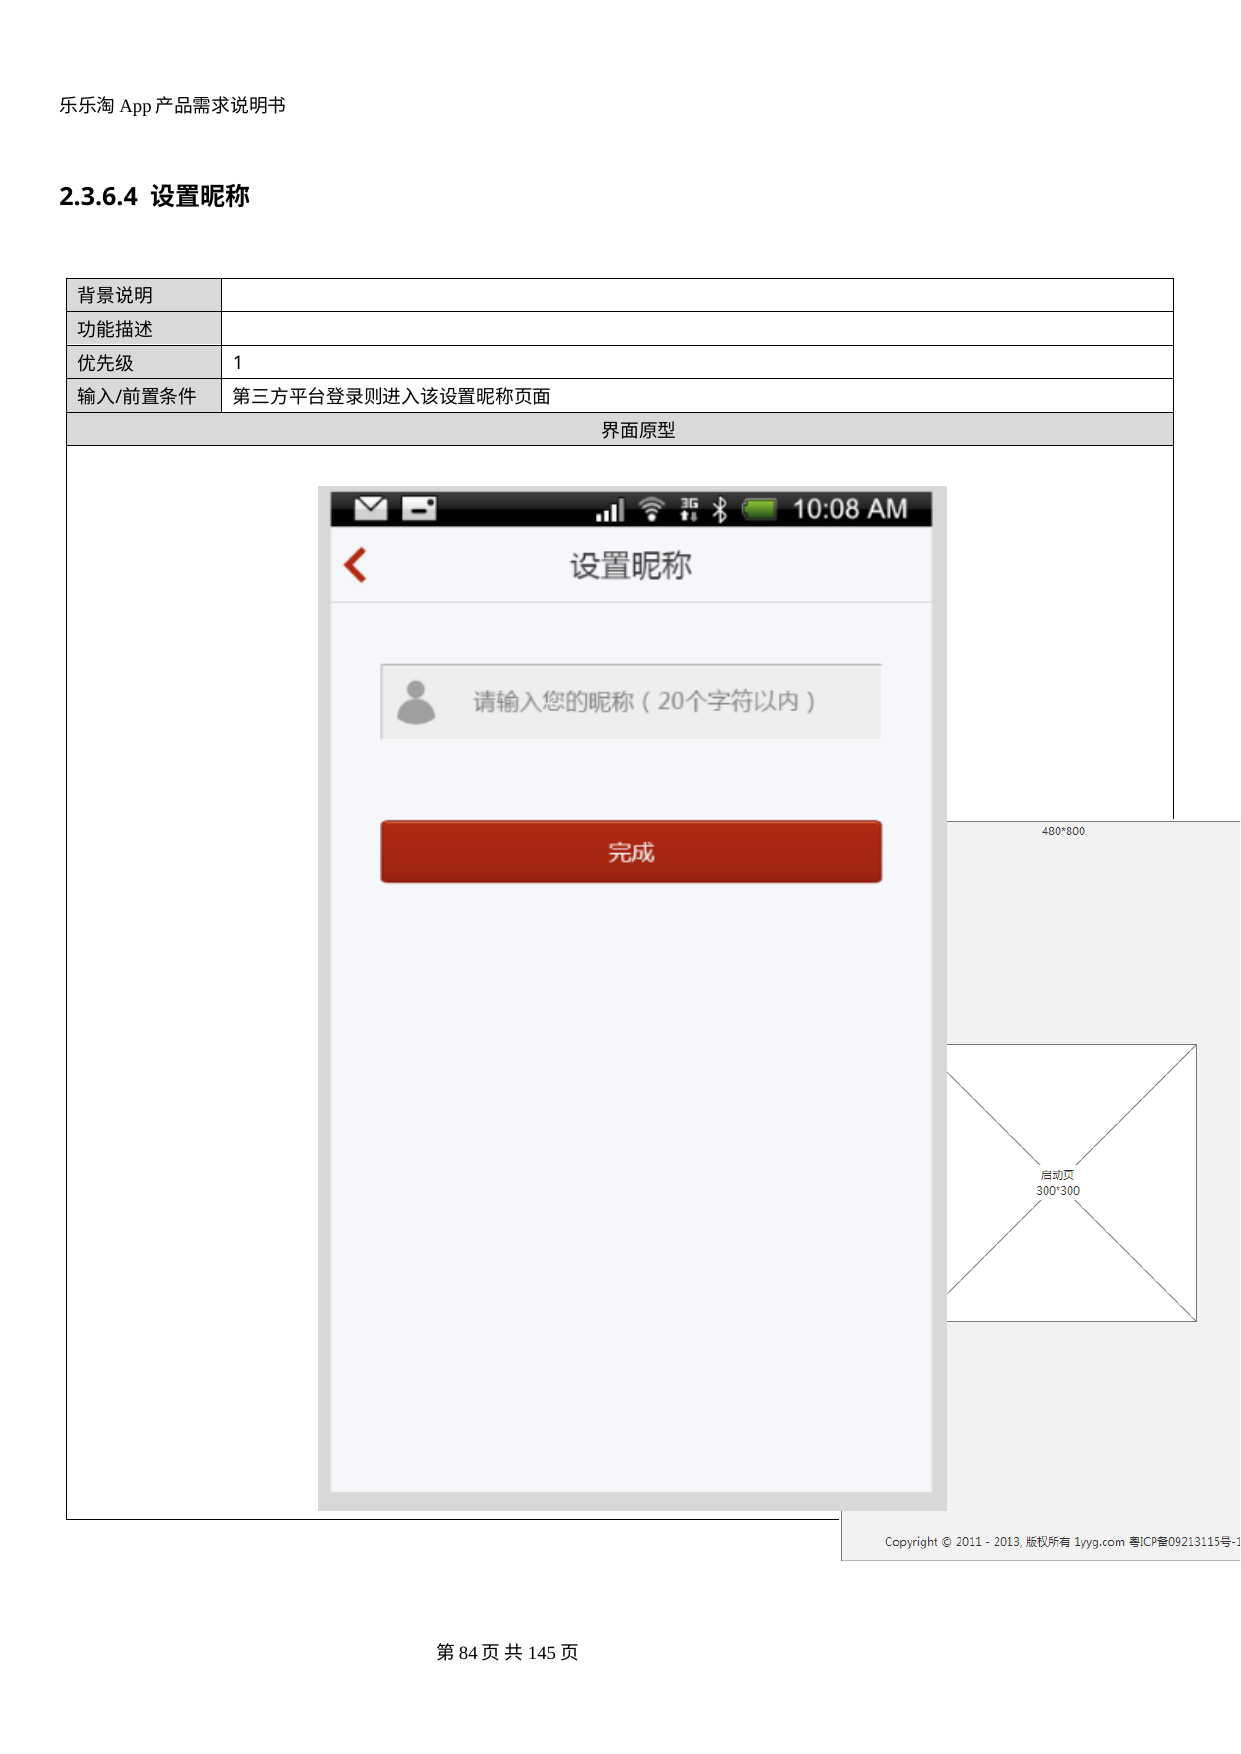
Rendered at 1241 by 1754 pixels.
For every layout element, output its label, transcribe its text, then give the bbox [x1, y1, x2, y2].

picture [318, 486, 1241, 1561]
table_cell [222, 312, 1173, 344]
table_cell 界面原型 [67, 413, 1173, 445]
subtitle 2.3.6.4 设置昵称 [59, 162, 1181, 227]
table_cell 第三方平台登录则进入该设置昵称页面 [222, 379, 1173, 412]
table_cell 1 [222, 346, 1173, 378]
table_cell 优先级 [67, 346, 221, 378]
table_header 背景说明 [67, 279, 221, 311]
table_cell 功能描述 [67, 312, 221, 344]
table_header [222, 279, 1173, 311]
table_cell [67, 446, 1173, 1519]
table_cell 输入/前置条件 [67, 379, 221, 412]
